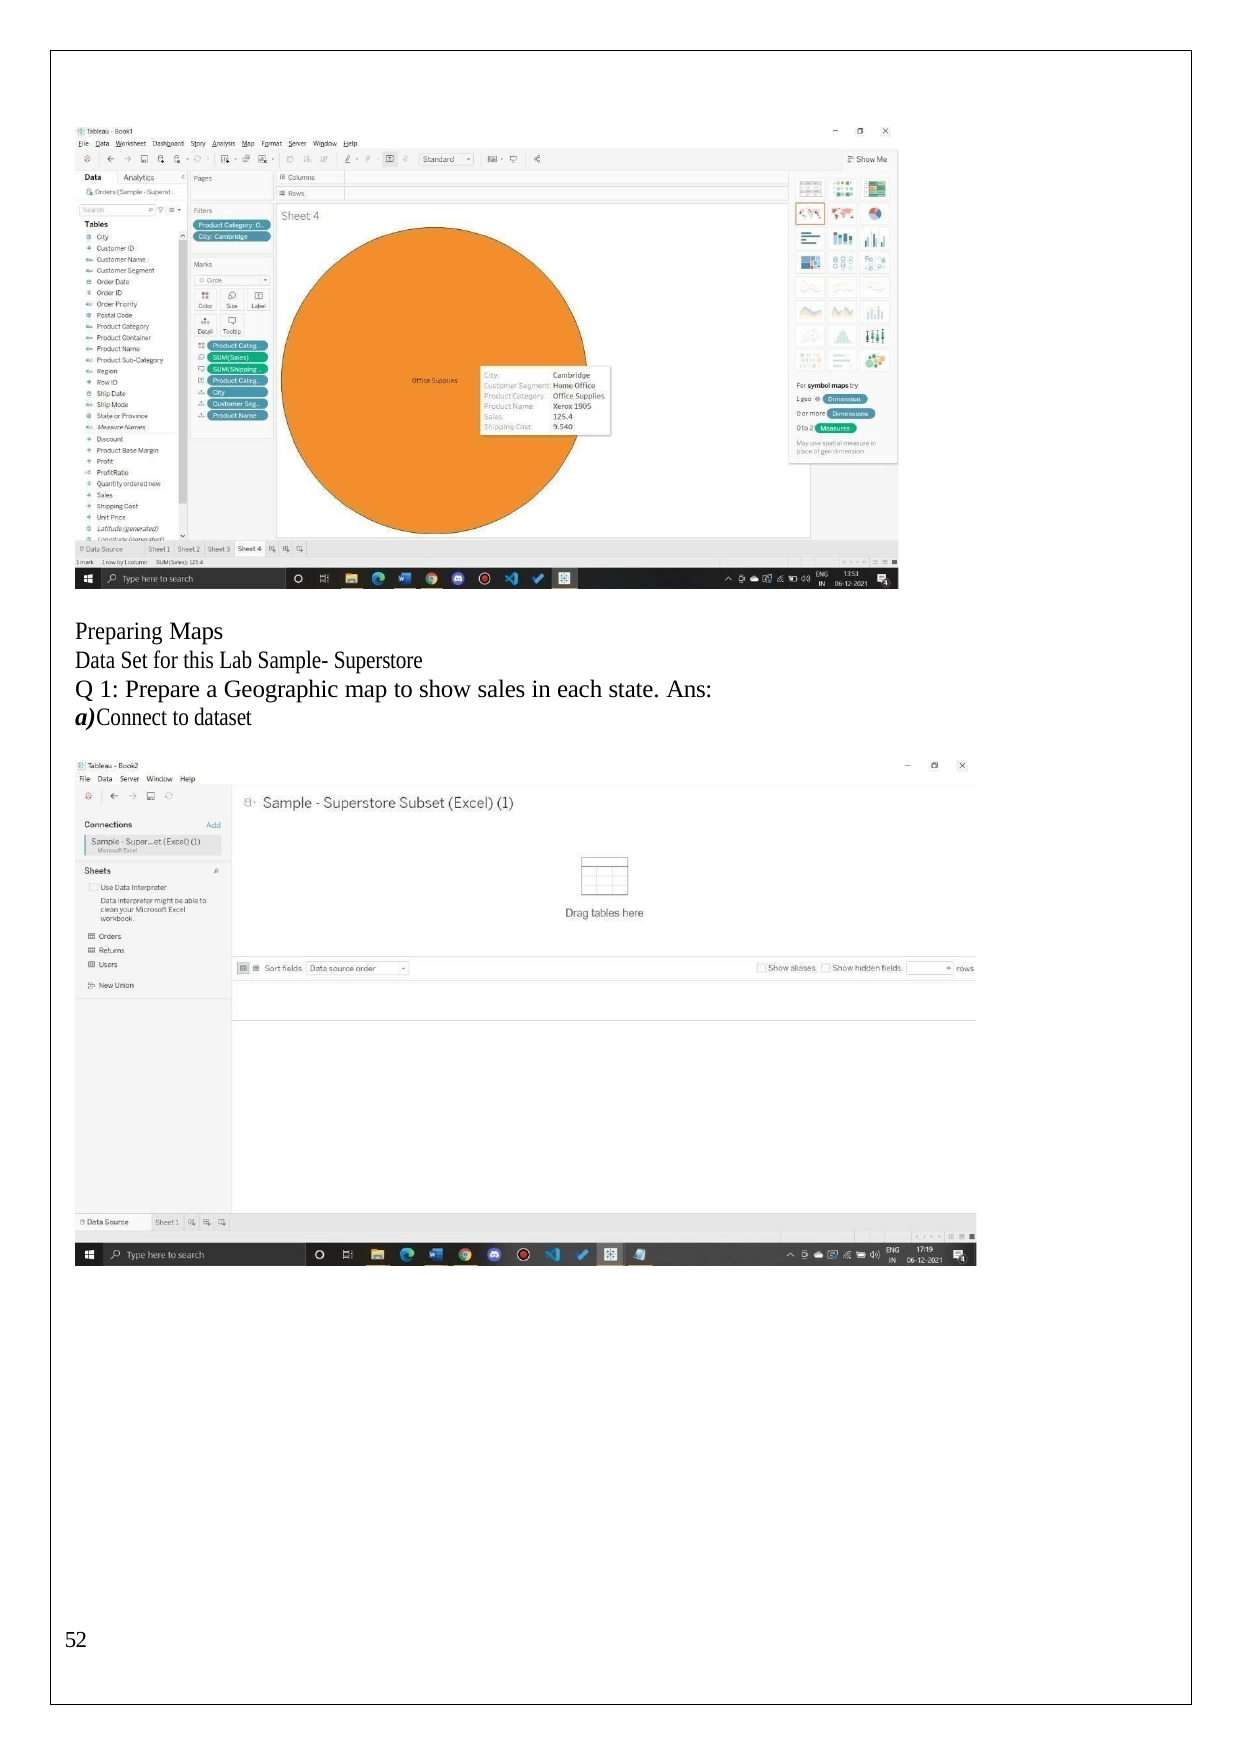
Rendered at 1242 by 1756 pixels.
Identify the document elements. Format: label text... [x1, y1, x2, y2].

text Preparing Maps [75, 616, 1179, 645]
picture [75, 760, 977, 1266]
text Q 1: Prepare a Geographic map to show sales in each state. Ans: [75, 674, 1179, 702]
list Connect to dataset [75, 702, 1179, 731]
text Data Set for this Lab Sample- Superstore [75, 645, 1179, 674]
picture [75, 127, 899, 589]
